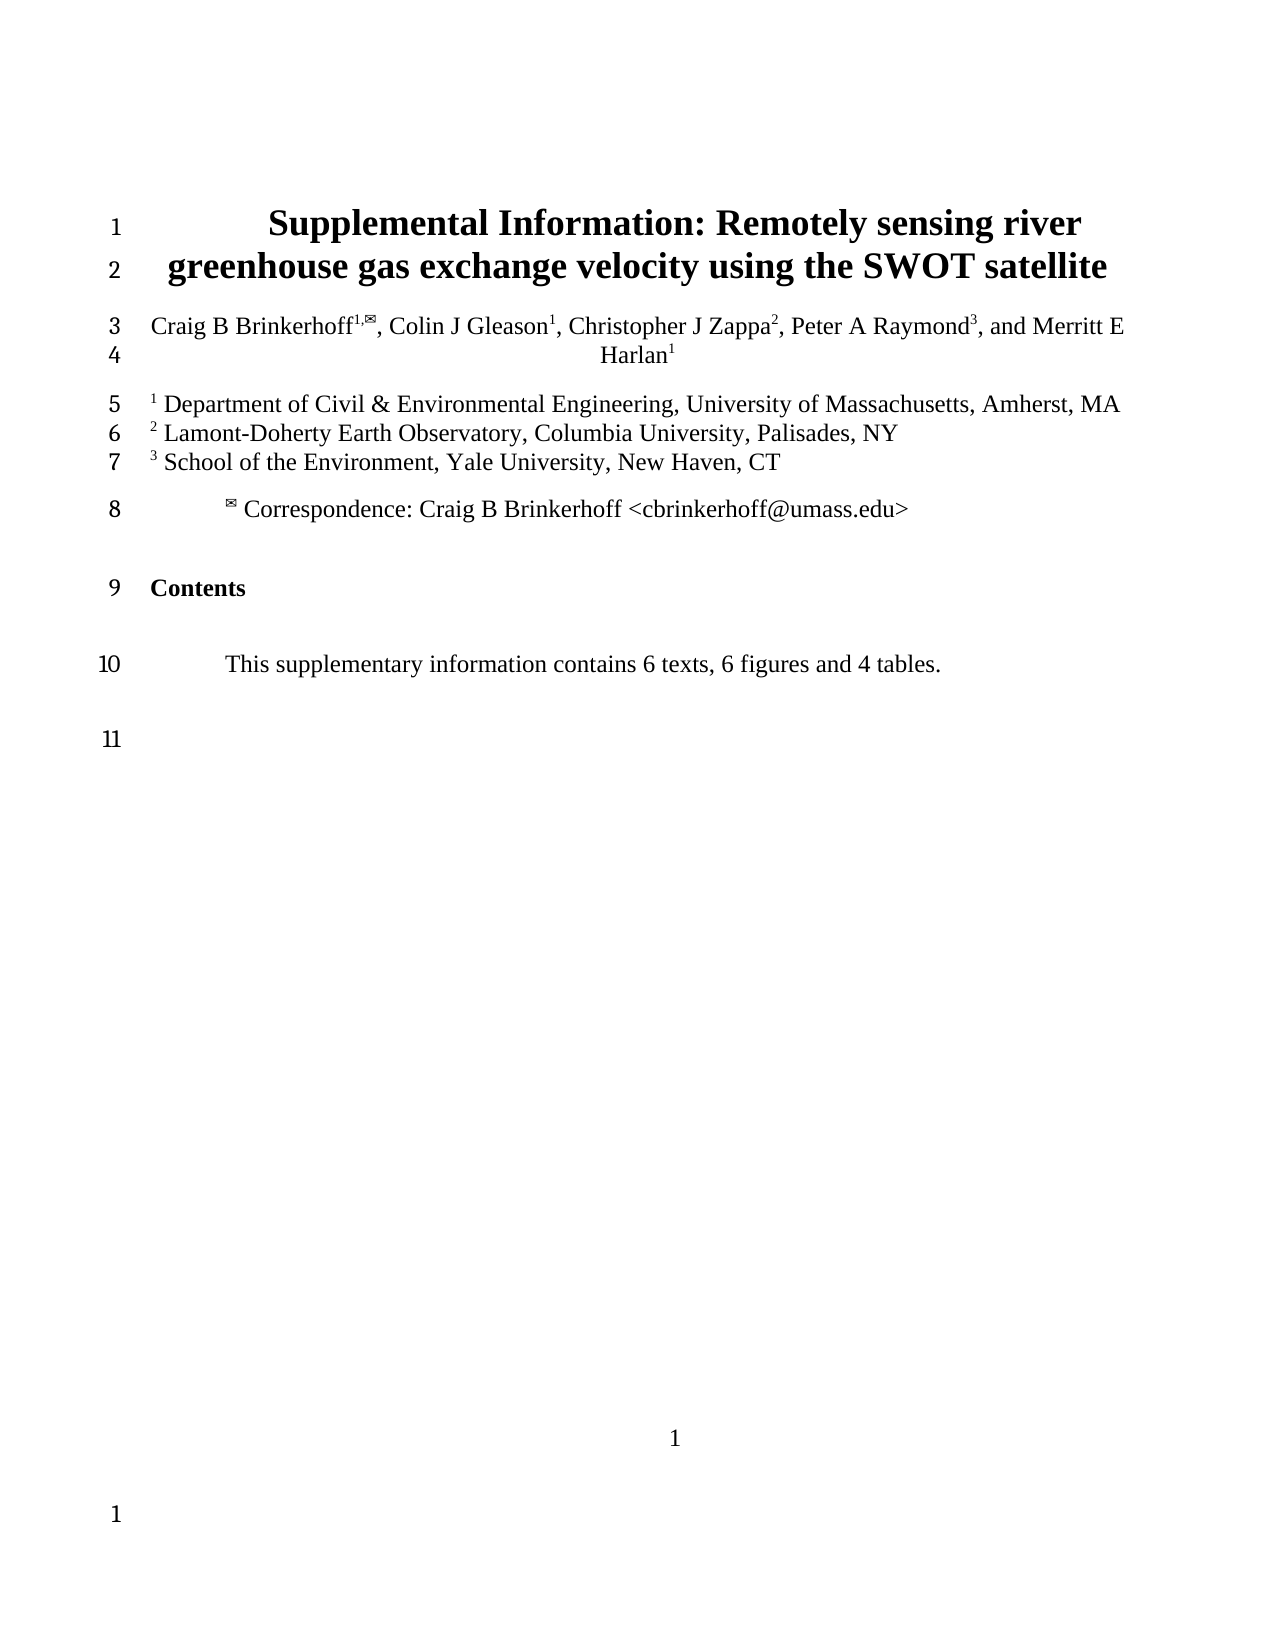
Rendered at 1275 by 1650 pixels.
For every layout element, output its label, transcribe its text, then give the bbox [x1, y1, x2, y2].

subtitle Contents [150, 573, 1125, 602]
text Craig B Brinkerhoff1,✉, Colin J Gleason1, Christopher J Zappa2, Peter A Raymond3, and Merritt E Harlan1 [150, 311, 1125, 369]
text This supplementary information contains 6 texts, 6 figures and 4 tables. [150, 649, 1125, 678]
text ✉ Correspondence: Craig B Brinkerhoff <> [150, 494, 1125, 523]
title Supplemental Information: Remotely sensing river greenhouse gas exchange velocity using the SWOT satellite [150, 200, 1125, 286]
text 1 Department of Civil & Environmental Engineering, University of Massachusetts, Amherst, MA 2 Lamont-Doherty Earth Observatory, Columbia University, Palisades, NY 3 School of the Environment, Yale University, New Haven, CT [150, 389, 1125, 476]
